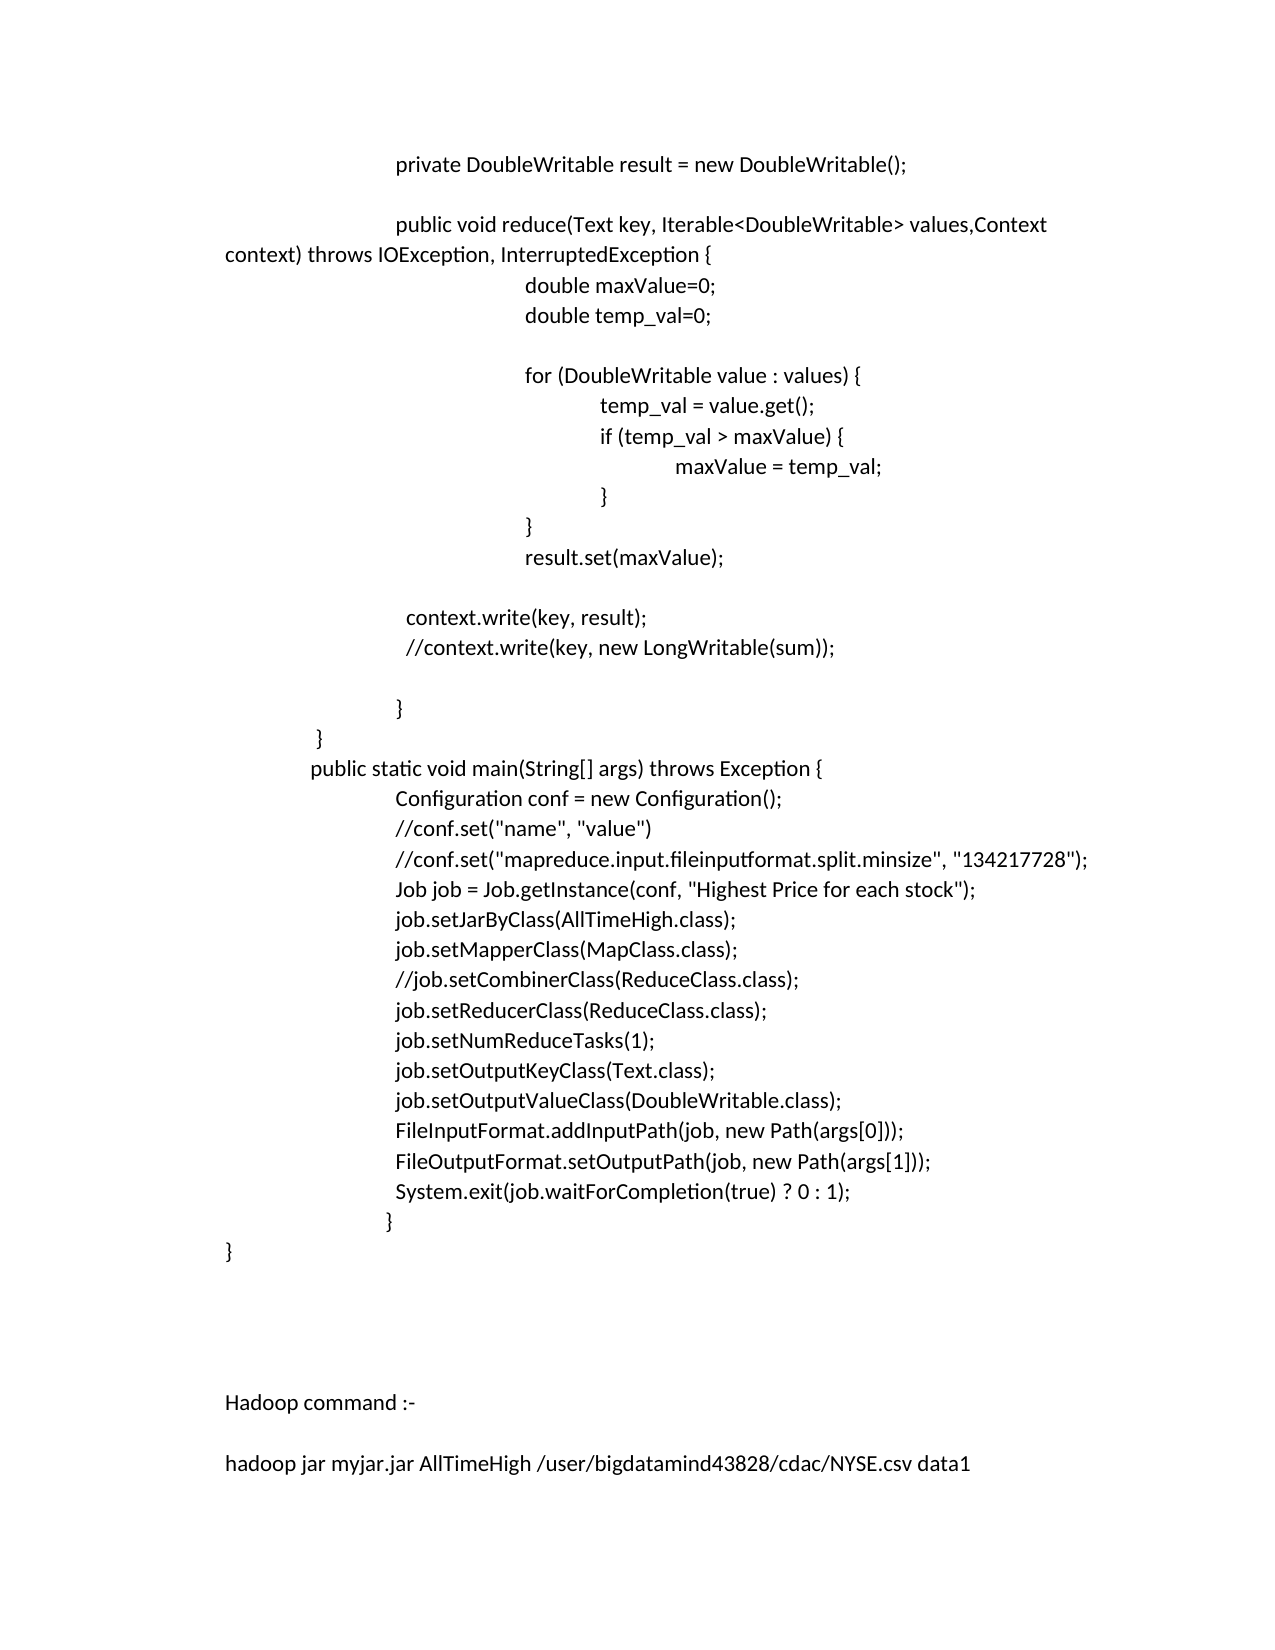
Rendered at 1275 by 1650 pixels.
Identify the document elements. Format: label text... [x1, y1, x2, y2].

list } [225, 694, 1125, 722]
list maxValue = temp_val; [225, 452, 1125, 480]
list //conf.set("name", "value") [225, 814, 1125, 843]
list for (DoubleWritable value : values) { [225, 361, 1125, 389]
list double maxValue=0; [225, 271, 1125, 299]
list Configuration conf = new Configuration(); [225, 784, 1125, 812]
list } [225, 1237, 1125, 1266]
list job.setNumReduceTasks(1); [225, 1026, 1125, 1054]
list FileOutputFormat.setOutputPath(job, new Path(args[1])); [225, 1147, 1125, 1175]
list job.setMapperClass(MapClass.class); [225, 935, 1125, 963]
list } [225, 1207, 1125, 1235]
list Job job = Job.getInstance(conf, "Highest Price for each stock"); [225, 875, 1125, 903]
list public void reduce(Text key, Iterable<DoubleWritable> values,Context context) throws IOException, InterruptedException { [225, 210, 1125, 269]
list job.setOutputValueClass(DoubleWritable.class); [225, 1086, 1125, 1114]
list if (temp_val > maxValue) { [225, 422, 1125, 450]
list } [225, 512, 1125, 541]
list //conf.set("mapreduce.input.fileinputformat.split.minsize", "134217728"); [225, 845, 1125, 873]
list result.set(maxValue); [225, 543, 1125, 571]
list hadoop jar myjar.jar AllTimeHigh /user/bigdatamind43828/cdac/NYSE.csv data1 [225, 1449, 1125, 1477]
list //job.setCombinerClass(ReduceClass.class); [225, 966, 1125, 994]
list job.setReducerClass(ReduceClass.class); [225, 996, 1125, 1024]
list } [225, 482, 1125, 510]
list public static void main(String[] args) throws Exception { [225, 754, 1125, 782]
list double temp_val=0; [225, 301, 1125, 329]
list } [225, 724, 1125, 752]
list context.write(key, result); [225, 603, 1125, 631]
list //context.write(key, new LongWritable(sum)); [225, 633, 1125, 661]
list temp_val = value.get(); [225, 392, 1125, 420]
list Hadoop command :- [225, 1388, 1125, 1417]
list FileInputFormat.addInputPath(job, new Path(args[0])); [225, 1117, 1125, 1145]
list job.setOutputKeyClass(Text.class); [225, 1056, 1125, 1084]
list System.exit(job.waitForCompletion(true) ? 0 : 1); [225, 1177, 1125, 1205]
list job.setJarByClass(AllTimeHigh.class); [225, 905, 1125, 933]
list private DoubleWritable result = new DoubleWritable(); [225, 150, 1125, 178]
